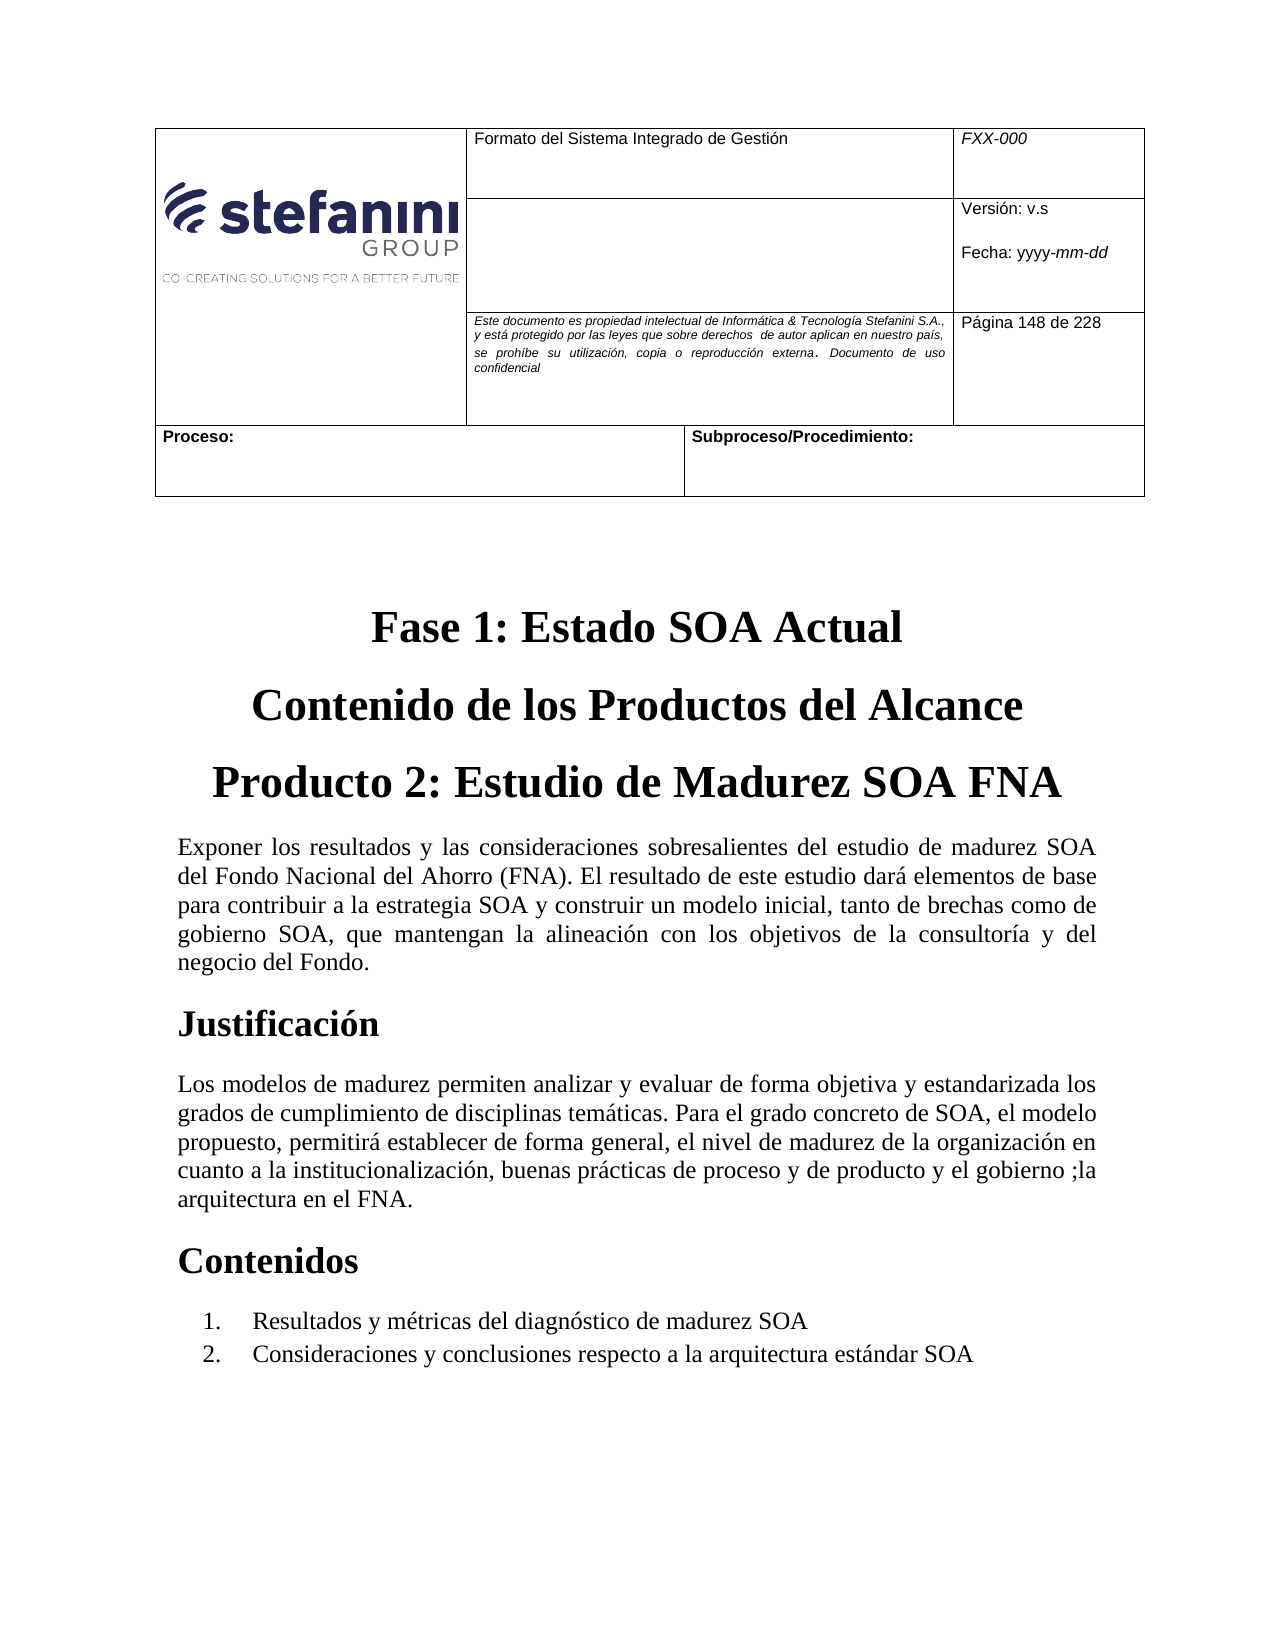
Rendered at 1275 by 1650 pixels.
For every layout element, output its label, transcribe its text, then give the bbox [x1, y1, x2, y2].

list Resultados y métricas del diagnóstico de madurez SOA [202, 1306, 1098, 1335]
picture [162, 182, 460, 286]
list Consideraciones y conclusiones respecto a la arquitectura estándar SOA [202, 1339, 1098, 1367]
subtitle Producto 2: Estudio de Madurez SOA FNA [177, 755, 1098, 807]
subtitle Fase 1: Estado SOA Actual [177, 599, 1098, 652]
subtitle Contenido de los Productos del Alcance [177, 677, 1098, 730]
subtitle Justificación [177, 1001, 1098, 1044]
text Los modelos de madurez permiten analizar y evaluar de forma objetiva y estandarizada los grados de cumplimiento de disciplinas temáticas. Para el grado concreto de SOA, el modelo propuesto, permitirá establecer de forma general, el nivel de madurez de la organización en cuanto a la institucionalización, buenas prácticas de proceso y de producto y el gobierno ;la arquitectura en el FNA. [177, 1069, 1098, 1213]
subtitle Contenidos [177, 1238, 1098, 1281]
text Exponer los resultados y las consideraciones sobresalientes del estudio de madurez SOA del Fondo Nacional del Ahorro (FNA). El resultado de este estudio dará elementos de base para contribuir a la estrategia SOA y construir un modelo inicial, tanto de brechas como de gobierno SOA, que mantengan la alineación con los objetivos de la consultoría y del negocio del Fondo. [177, 832, 1098, 976]
